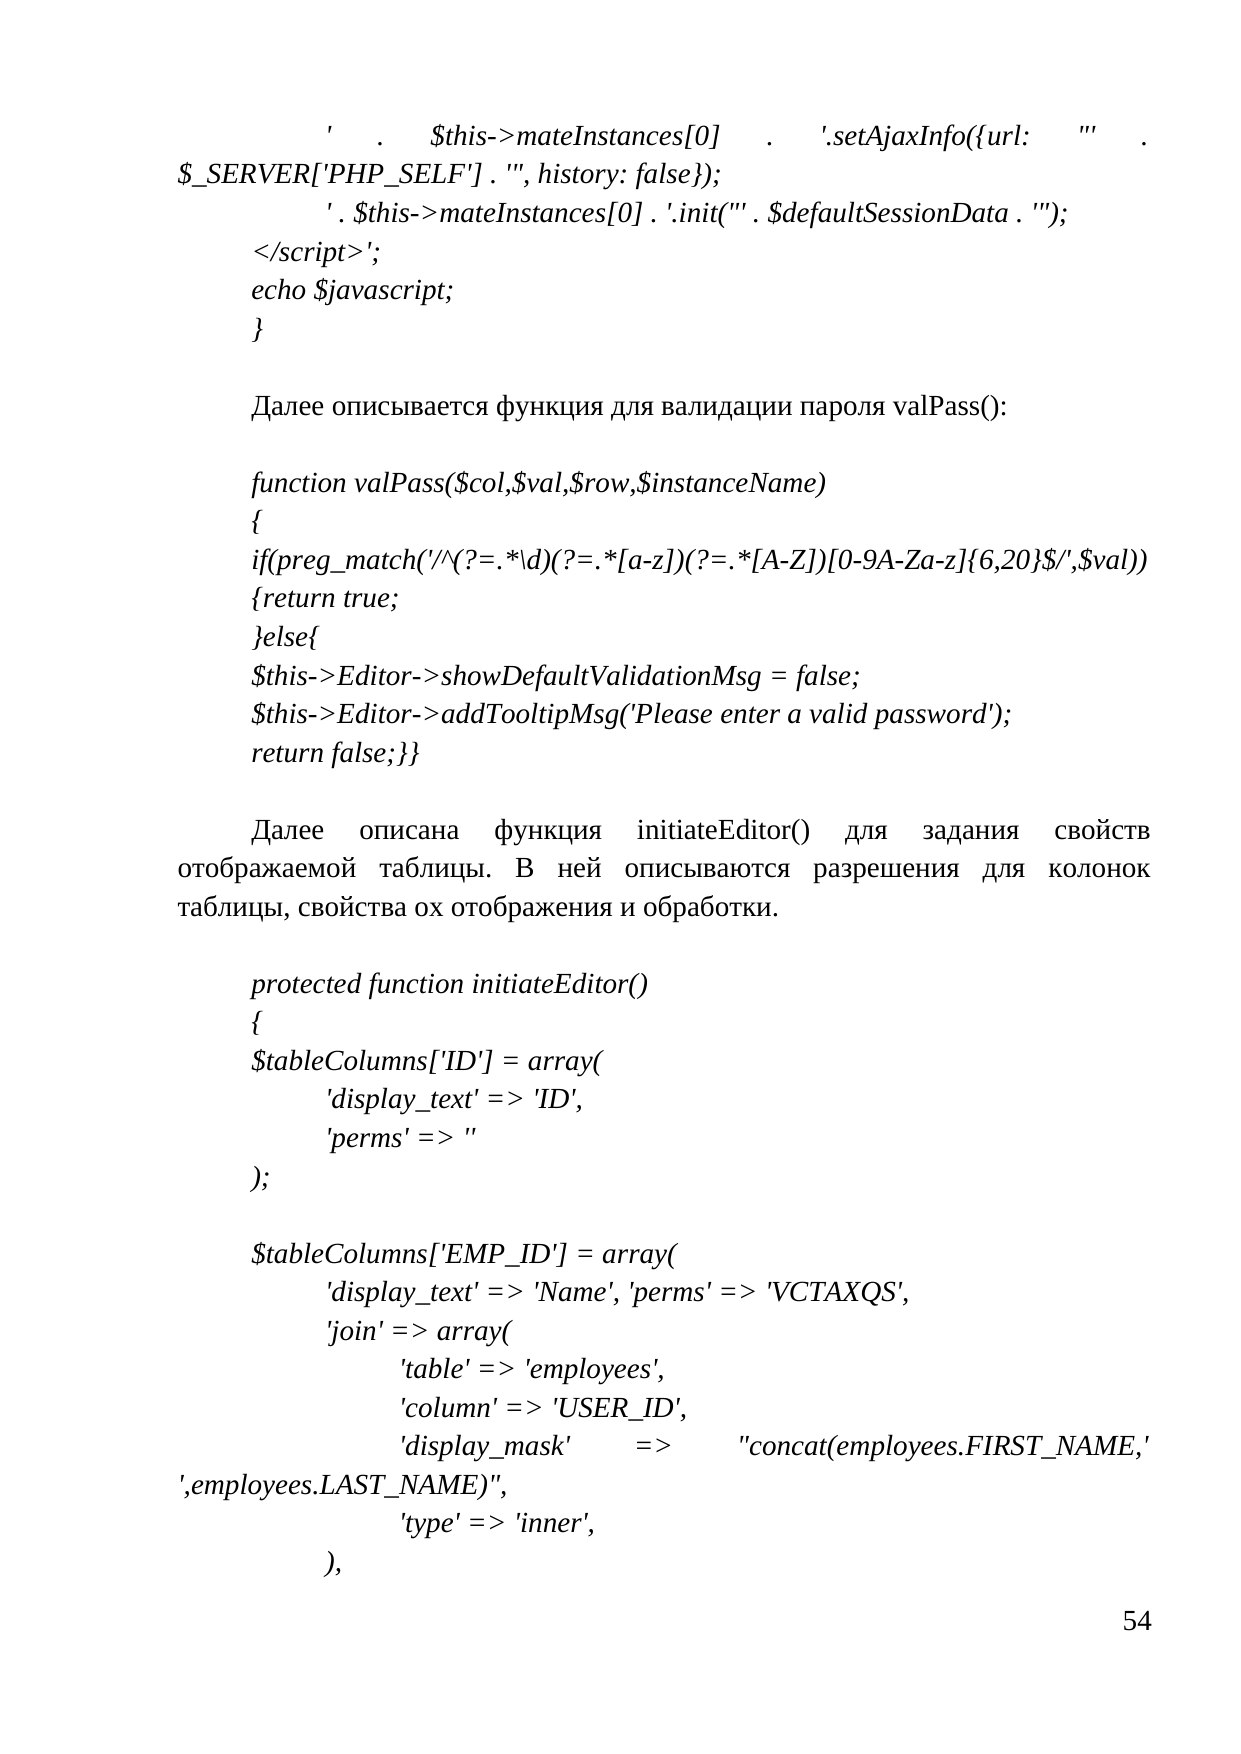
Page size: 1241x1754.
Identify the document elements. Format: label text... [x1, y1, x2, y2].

text }else{ [177, 619, 1152, 653]
text $tableColumns['EMP_ID'] = array( [177, 1236, 1152, 1269]
text ); [177, 1159, 1152, 1192]
text protected function initiateEditor() [177, 966, 1152, 999]
text 'display_text' => 'ID', [177, 1082, 1152, 1115]
text 'column' => 'USER_ID', [177, 1390, 1152, 1423]
text </script>'; [177, 234, 1152, 267]
text if(preg_match('/^(?=.*\d)(?=.*[a-z])(?=.*[A-Z])[0-9A-Za-z]{6,20}$/',$val)) [177, 542, 1152, 576]
text ' . $this->mateInstances[0] . '.setAjaxInfo({url: "' . $_SERVER['PHP_SELF'] . '", history: false}); [177, 118, 1152, 190]
text 'display_mask' => "concat(employees.FIRST_NAME,' ',employees.LAST_NAME)", [177, 1428, 1152, 1501]
text return false;}} [177, 735, 1152, 768]
text function valPass($col,$val,$row,$instanceName) [177, 465, 1152, 498]
text {return true; [177, 581, 1152, 614]
text Далее описывается функция для валидации пароля valPass(): [177, 388, 1152, 421]
text 'perms' => '' [177, 1120, 1152, 1154]
text $this->Editor->addTooltipMsg('Please enter a valid password'); [177, 696, 1152, 730]
text { [177, 1004, 1152, 1038]
text $this->Editor->showDefaultValidationMsg = false; [177, 658, 1152, 691]
text ' . $this->mateInstances[0] . '.init("' . $defaultSessionData . '"); [177, 195, 1152, 229]
text ), [177, 1544, 1152, 1578]
text Далее описана функция initiateEditor() для задания свойств отображаемой таблицы. В ней описываются разрешения для колонок таблицы, свойства ох отображения и обработки. [177, 812, 1152, 922]
text $tableColumns['ID'] = array( [177, 1043, 1152, 1077]
text 'table' => 'employees', [177, 1351, 1152, 1385]
text 'display_text' => 'Name', 'perms' => 'VCTAXQS', [177, 1274, 1152, 1308]
text 'join' => array( [177, 1313, 1152, 1346]
text echo $javascript; [177, 272, 1152, 306]
text { [177, 503, 1152, 537]
text 'type' => 'inner', [177, 1506, 1152, 1539]
text } [177, 311, 1152, 344]
